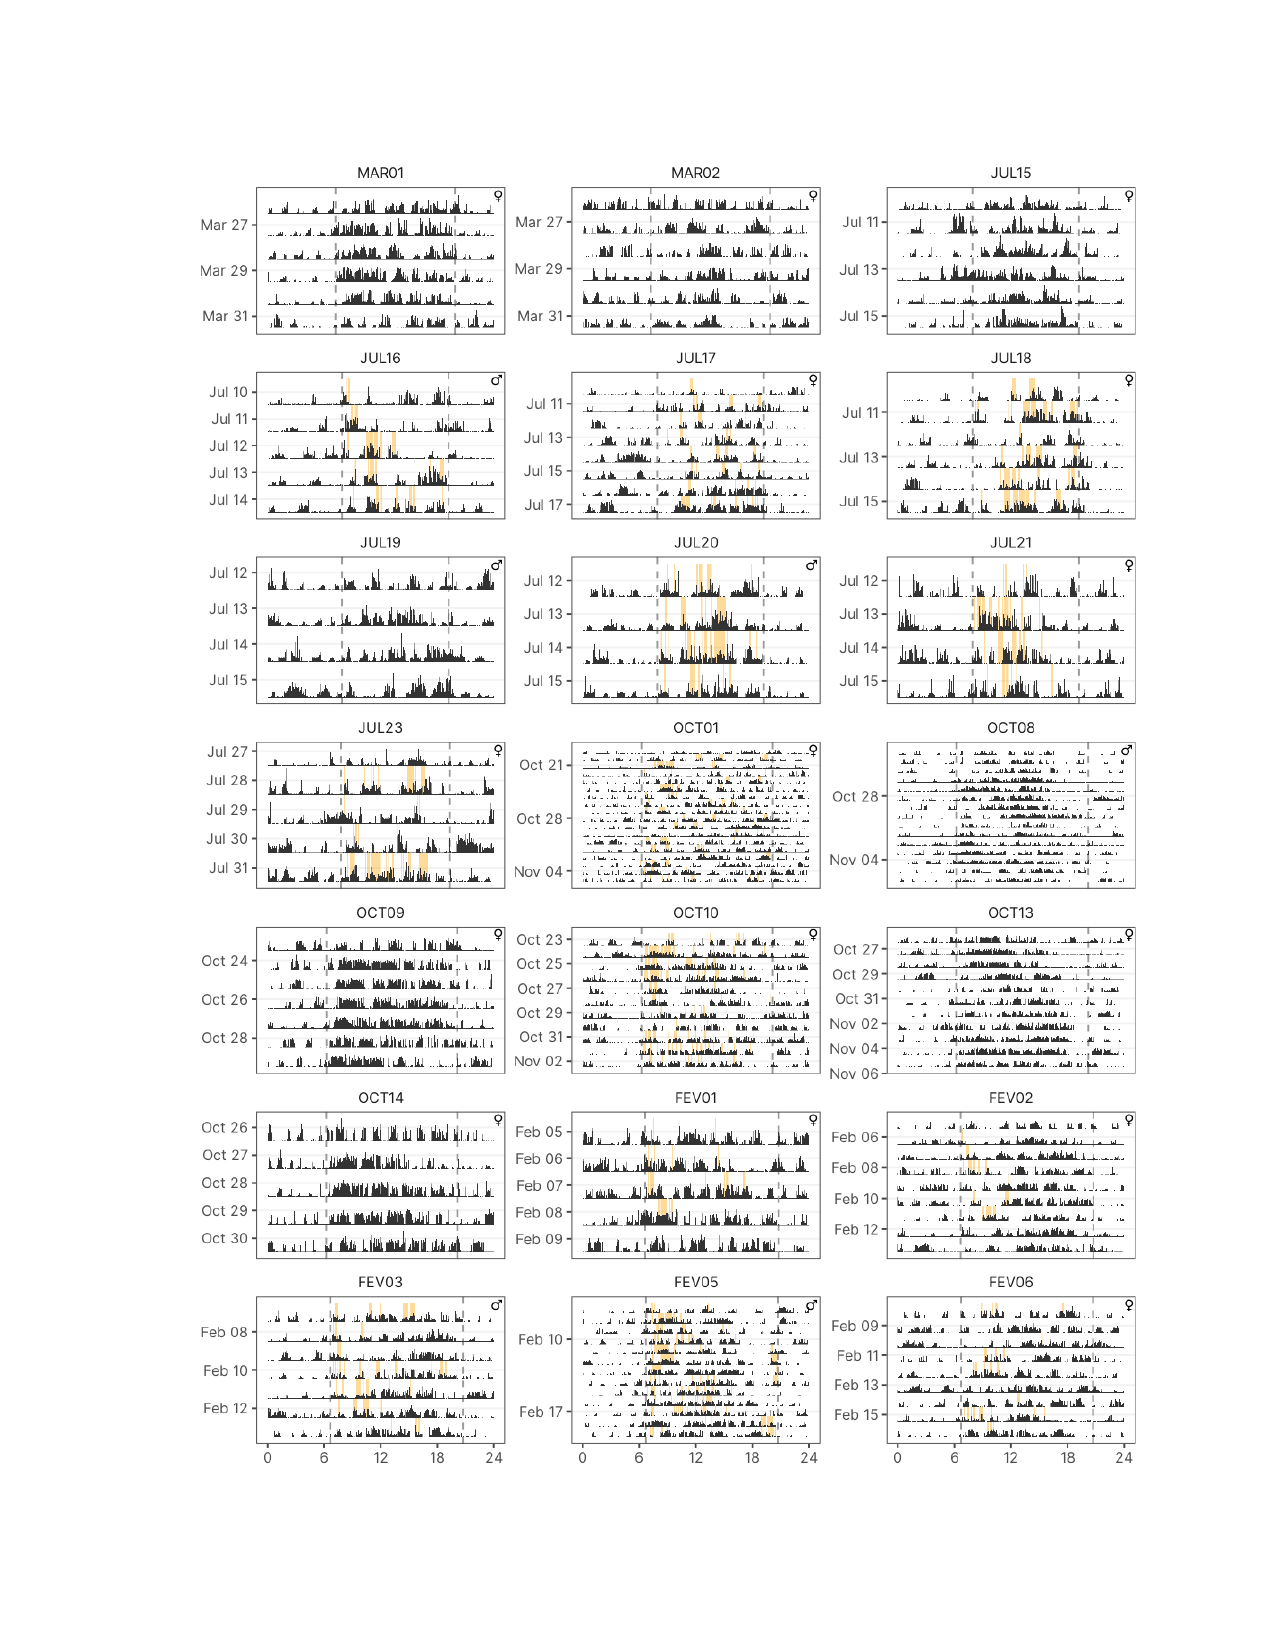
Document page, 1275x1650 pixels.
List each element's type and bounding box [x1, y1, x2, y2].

picture [168, 150, 1144, 1497]
